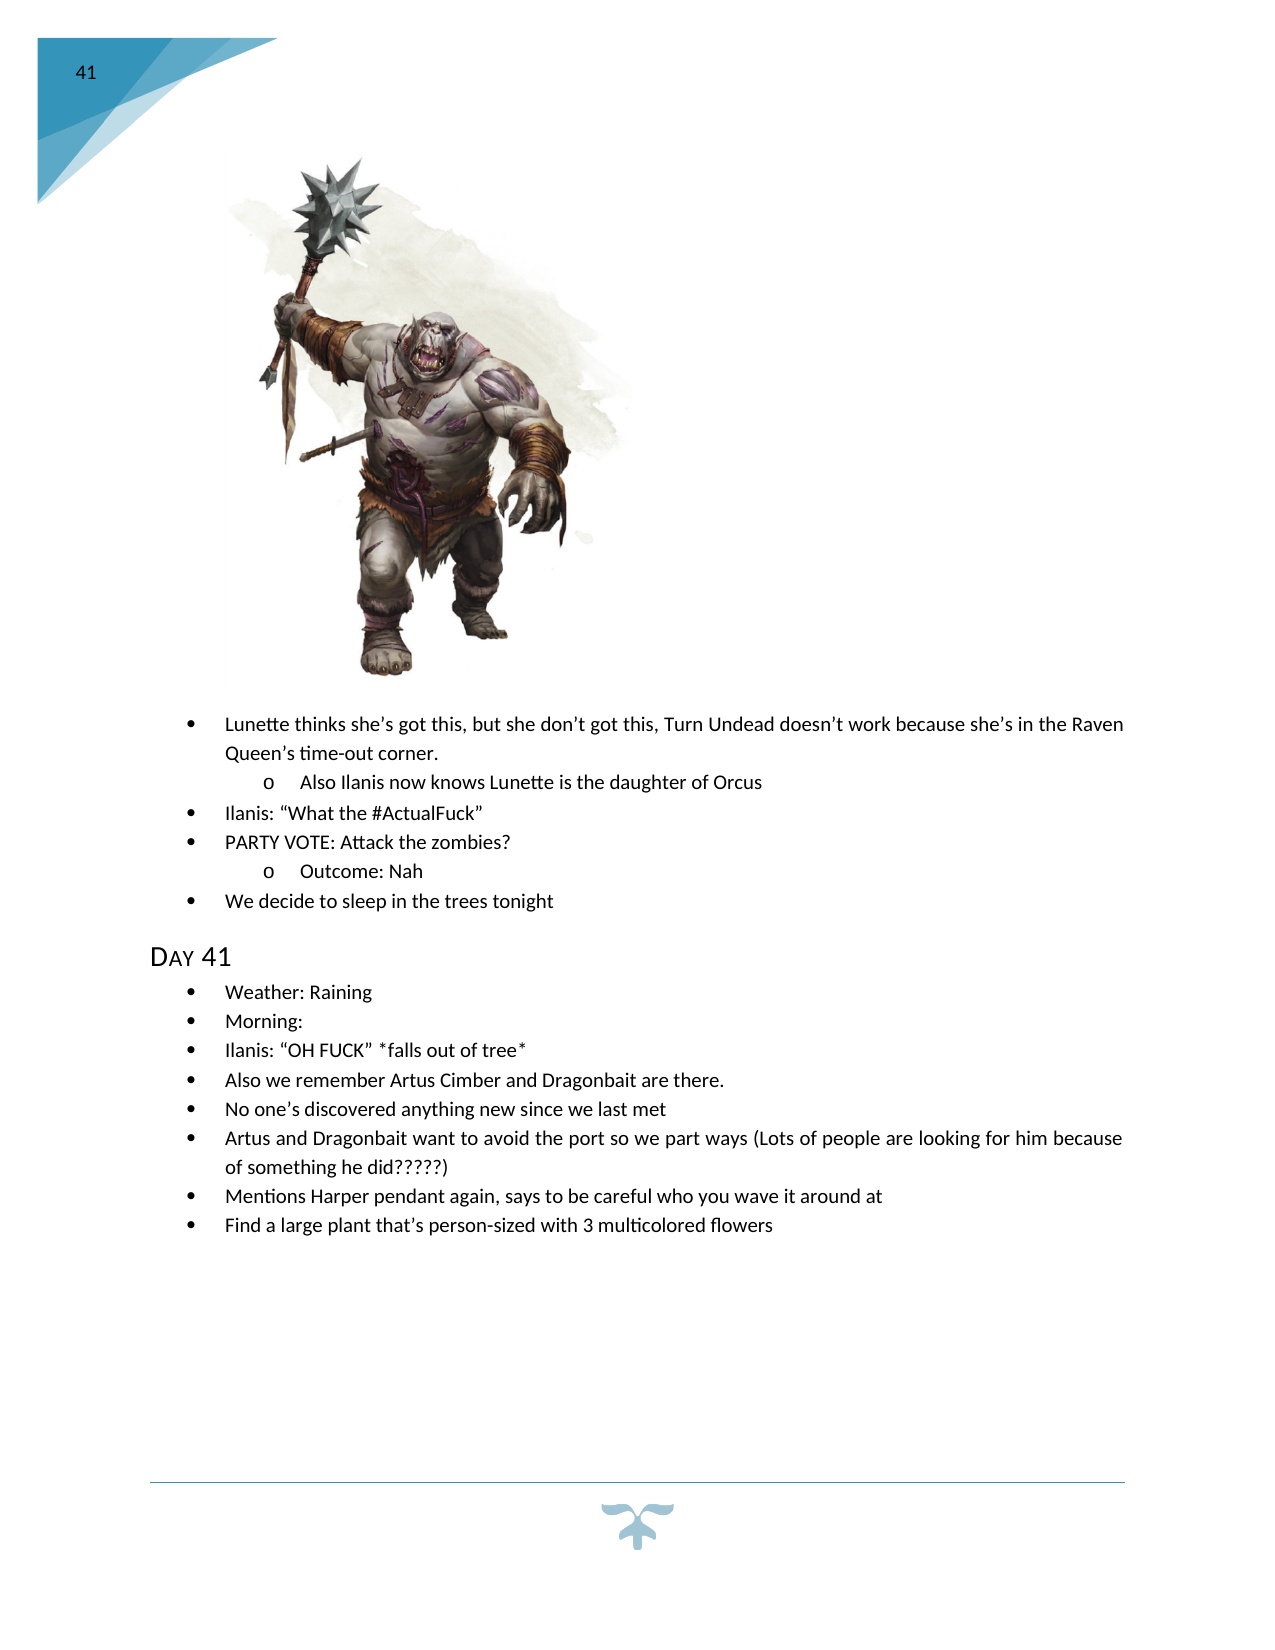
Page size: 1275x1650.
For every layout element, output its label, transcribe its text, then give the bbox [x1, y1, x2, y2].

list Lunette thinks she’s got this, but she don’t got this, Turn Undead doesn’t work because she’s in the Raven Queen’s time-out corner. [187, 711, 1125, 766]
list PARTY VOTE: Attack the zombies? [187, 829, 1125, 854]
list Find a large plant that’s person-sized with 3 multicolored flowers [187, 1213, 1125, 1238]
list One of their names is Zagmira [601, 1504, 674, 1550]
list Ilanis: “What the #ActualFuck” [187, 800, 1125, 825]
list Weather: Raining [187, 979, 1125, 1005]
picture [37, 37, 633, 687]
list Also Ilanis now knows Lunette is the daughter of Orcus [262, 769, 1125, 796]
subtitle Day 41 [150, 938, 1125, 974]
list Morning: [187, 1008, 1125, 1034]
list Artus and Dragonbait want to avoid the port so we part ways (Lots of people are looking for him because of something he did?????) [187, 1125, 1125, 1180]
list Outcome: Nah [262, 858, 1125, 884]
list We decide to sleep in the trees tonight [187, 888, 1125, 914]
list Mentions Harper pendant again, says to be careful who you wave it around at [187, 1183, 1125, 1209]
list Ilanis: “OH FUCK” *falls out of tree* [187, 1038, 1125, 1063]
list No one’s discovered anything new since we last met [187, 1096, 1125, 1121]
list Also we remember Artus Cimber and Dragonbait are there. [187, 1067, 1125, 1092]
